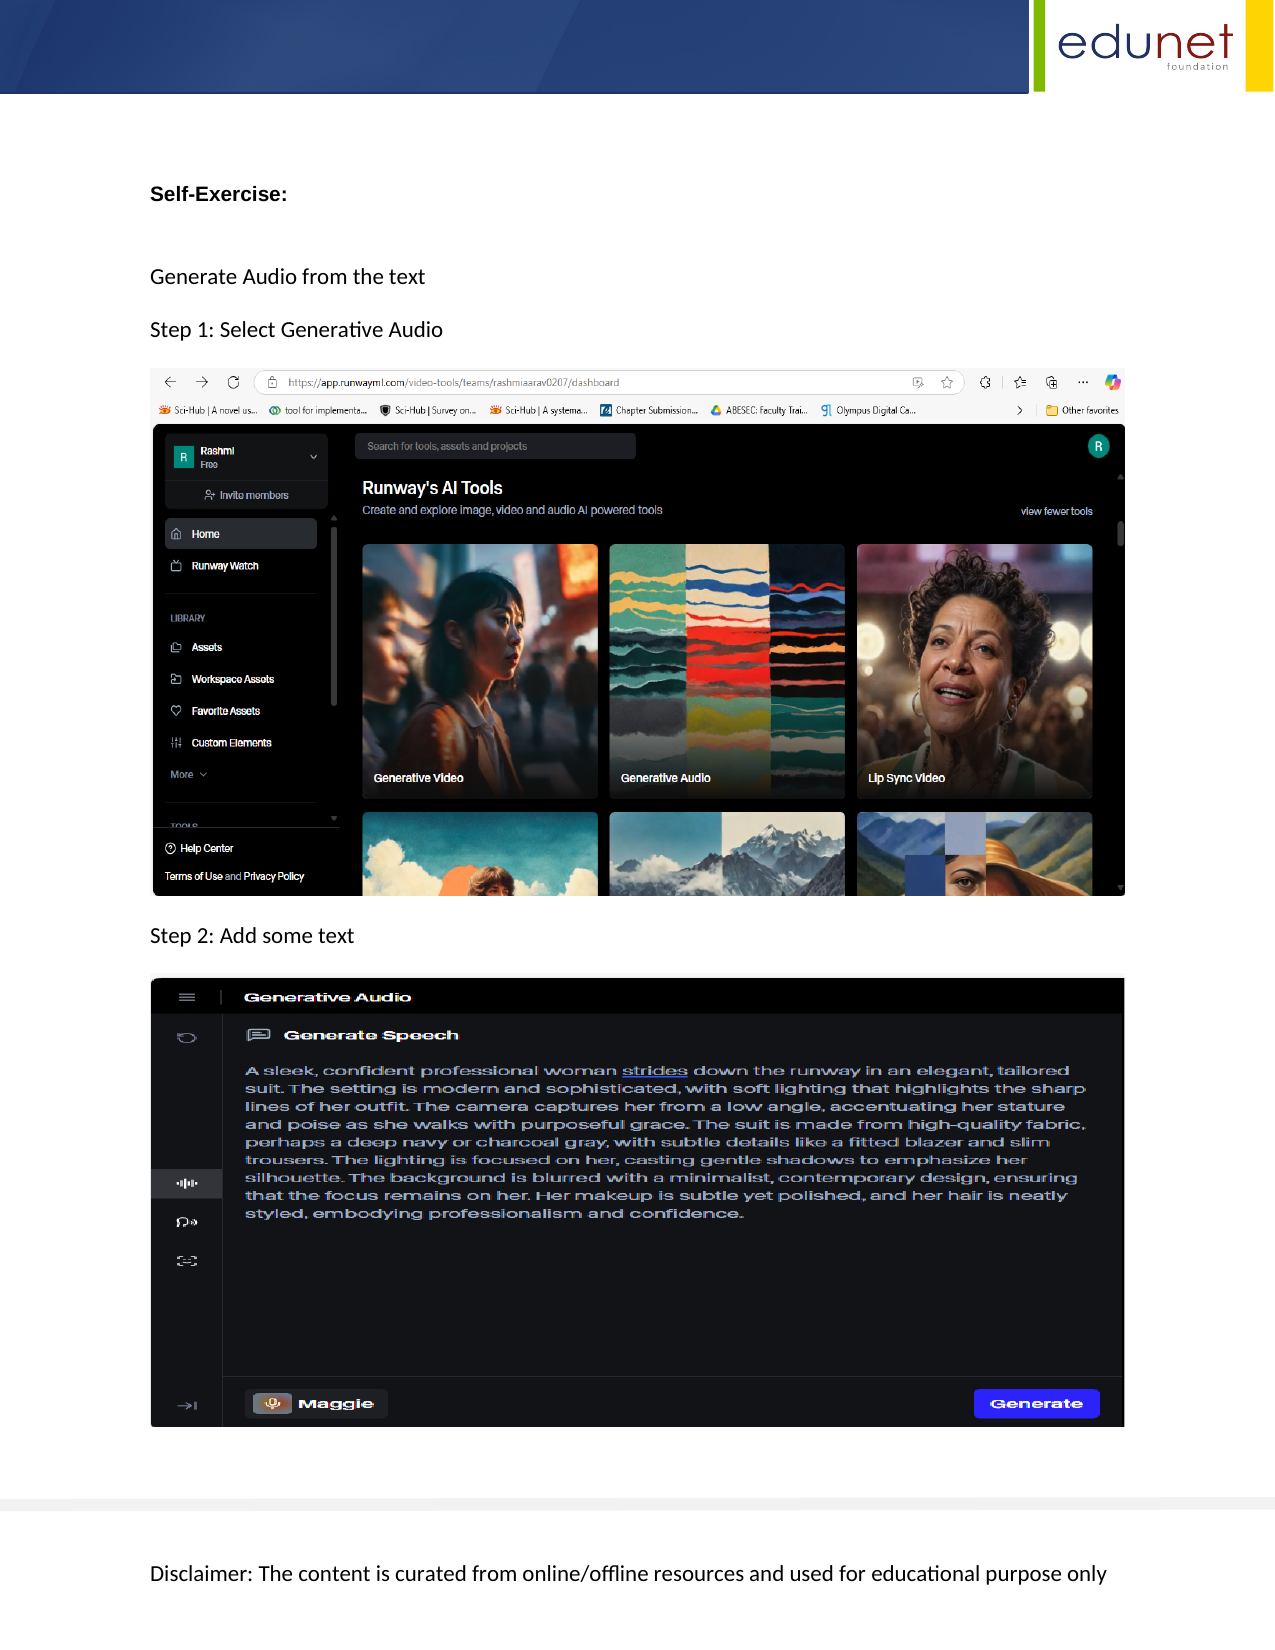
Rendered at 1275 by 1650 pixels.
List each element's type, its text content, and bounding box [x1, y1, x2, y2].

picture [1051, 17, 1241, 76]
text Step 1: Select Generative Audio [150, 315, 1125, 343]
subtitle Self-Exercise: [150, 182, 1125, 206]
text Generate Audio from the text [150, 262, 1125, 290]
text Step 2: Add some text [150, 921, 1125, 949]
picture [150, 973, 1125, 1427]
picture [150, 368, 1125, 896]
